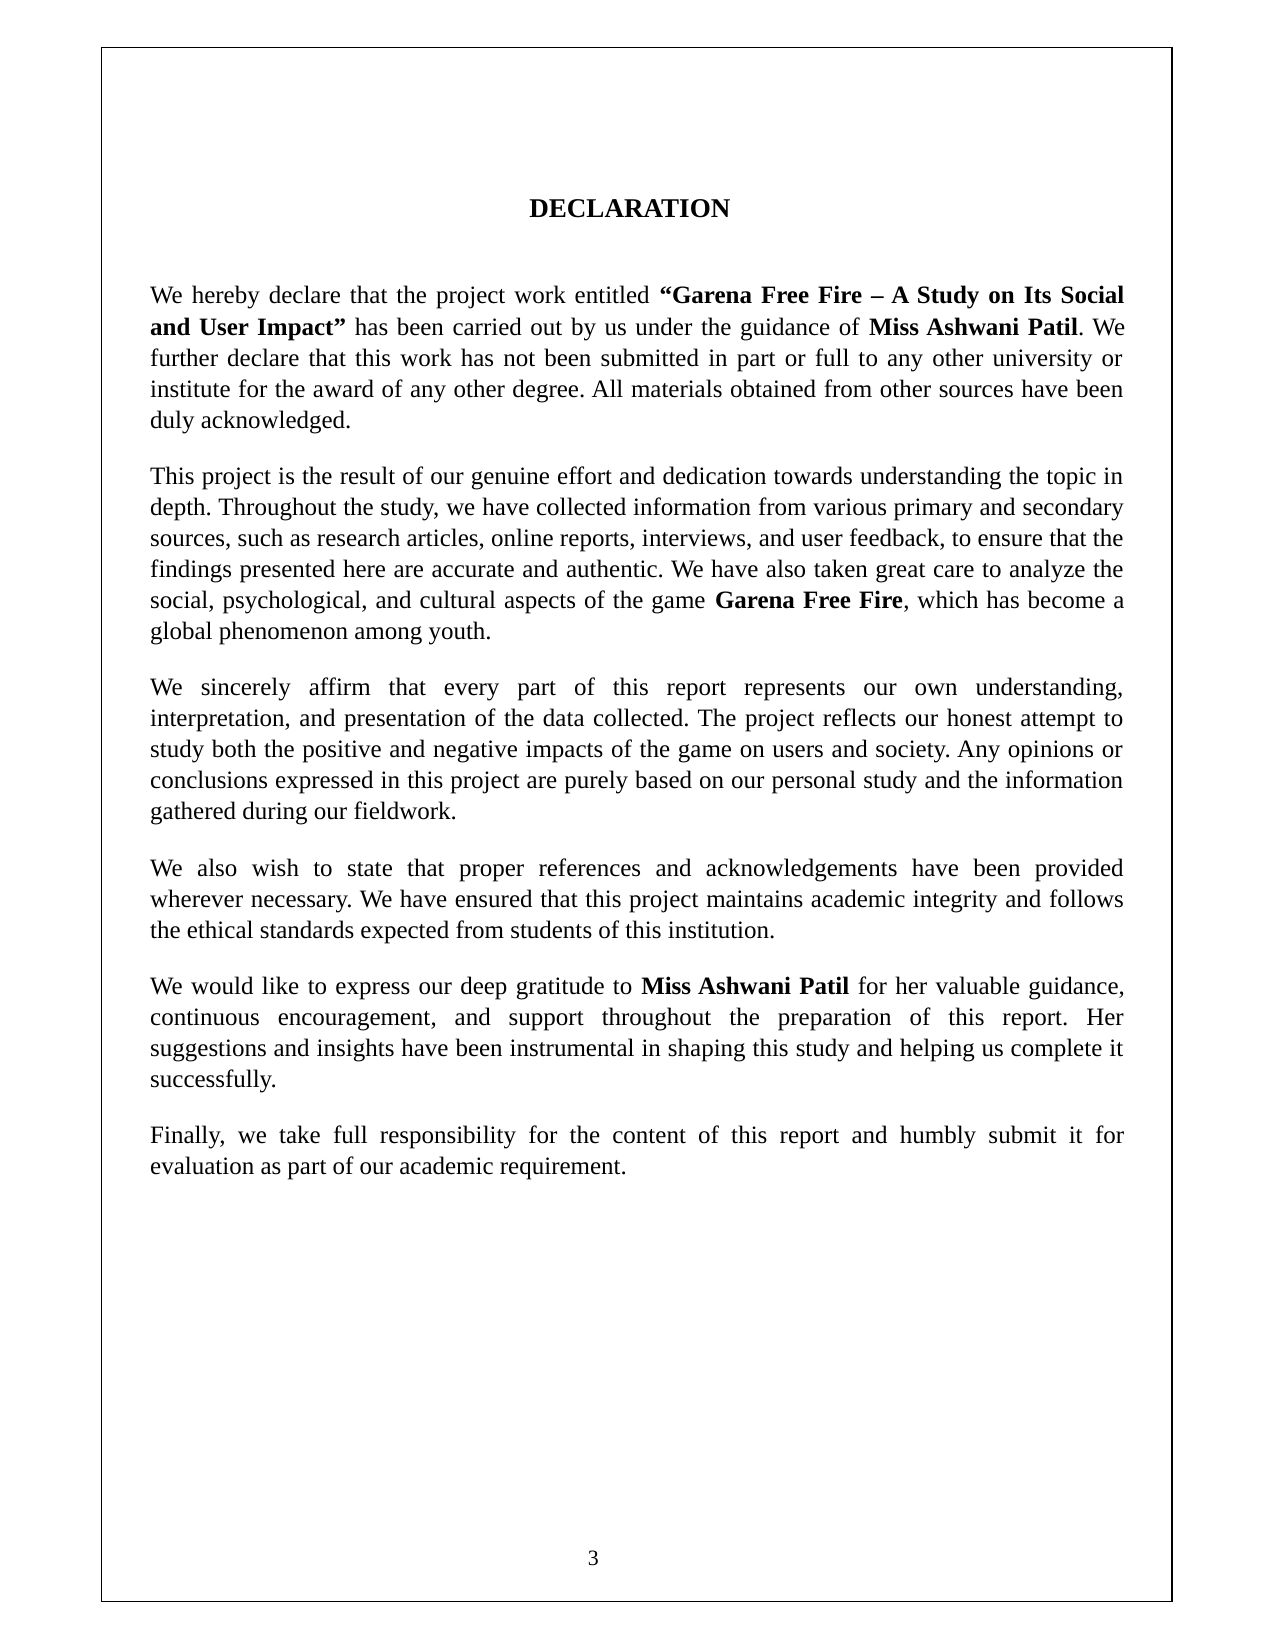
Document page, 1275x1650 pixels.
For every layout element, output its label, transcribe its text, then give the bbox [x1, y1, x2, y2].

text This project is the result of our genuine effort and dedication towards understanding the topic in depth. Throughout the study, we have collected information from various primary and secondary sources, such as research articles, online reports, interviews, and user feedback, to ensure that the findings presented here are accurate and authentic. We have also taken great care to analyze the social, psychological, and cultural aspects of the game Garena Free Fire, which has become a global phenomenon among youth. [150, 461, 1125, 645]
text Finally, we take full responsibility for the content of this report and humbly submit it for evaluation as part of our academic requirement. [150, 1120, 1125, 1180]
text We also wish to state that proper references and acknowledgements have been provided wherever necessary. We have ensured that this project maintains academic integrity and follows the ethical standards expected from students of this institution. [150, 853, 1125, 943]
text We sincerely affirm that every part of this report represents our own understanding, interpretation, and presentation of the data collected. The project reflects our honest attempt to study both the positive and negative impacts of the game on users and society. Any opinions or conclusions expressed in this project are purely based on our personal study and the information gathered during our fieldwork. [150, 672, 1125, 825]
text We hereby declare that the project work entitled “Garena Free Fire – A Study on Its Social and User Impact” has been carried out by us under the guidance of Miss Ashwani Patil. We further declare that this work has not been submitted in part or full to any other university or institute for the award of any other degree. All materials obtained from other sources have been duly acknowledged. [150, 281, 1125, 433]
text We would like to express our deep gratitude to Miss Ashwani Patil for her valuable guidance, continuous encouragement, and support throughout the preparation of this report. Her suggestions and insights have been instrumental in shaping this study and helping us complete it successfully. [150, 971, 1125, 1093]
subtitle DECLARATION [150, 193, 916, 224]
